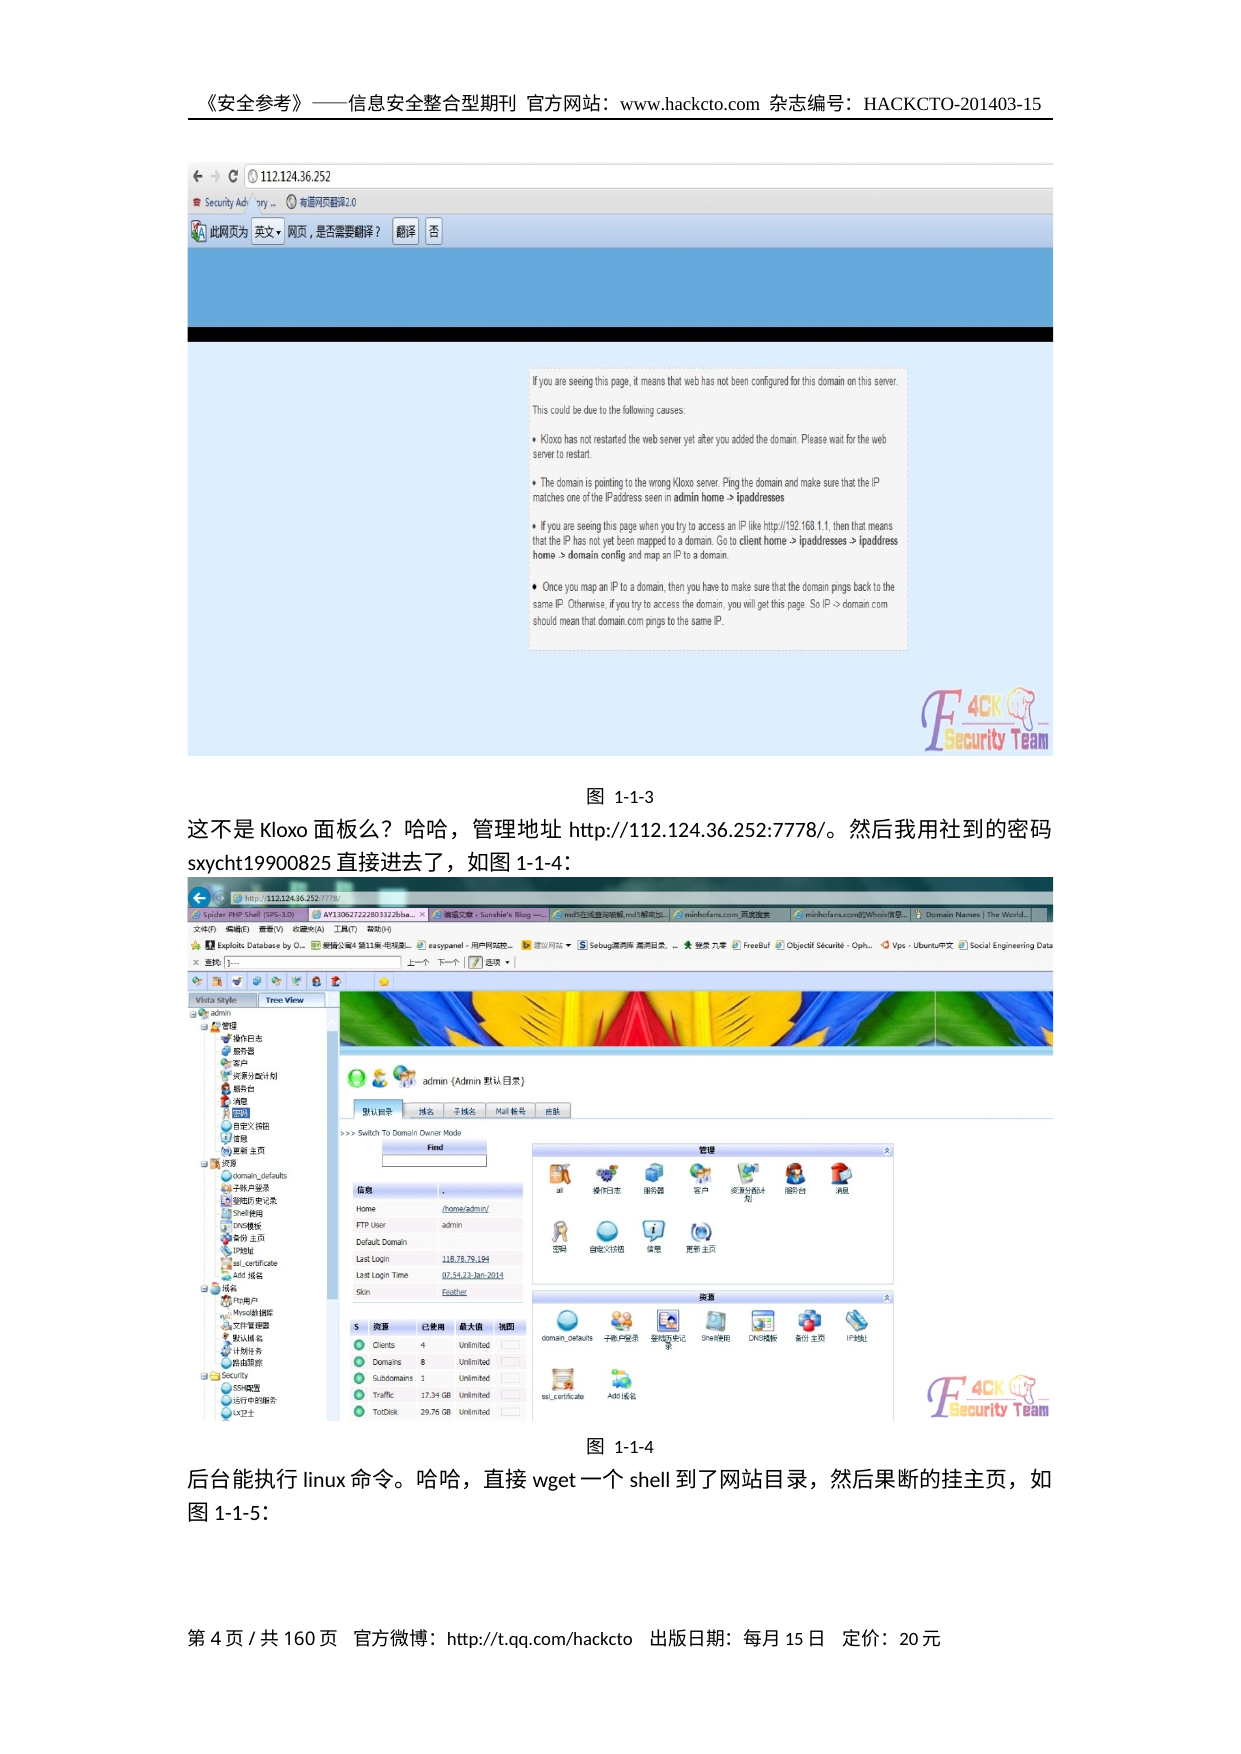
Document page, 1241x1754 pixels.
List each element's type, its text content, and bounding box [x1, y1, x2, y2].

picture [187, 162, 1054, 756]
text 图 1-1-4 [187, 1429, 1053, 1462]
text 后台能执行linux命令。哈哈，直接wget一个shell到了网站目录，然后果断的挂主页，如图1-1-5： [187, 1462, 1053, 1527]
text 这不是Kloxo面板么？哈哈，管理地址 http://112.124.36.252:7778/。然后我用社到的密码sxycht19900825直接进去了，如图1-1-4： [187, 812, 1053, 877]
picture [187, 877, 1054, 1421]
text 图 1-1-3 [187, 779, 1053, 812]
